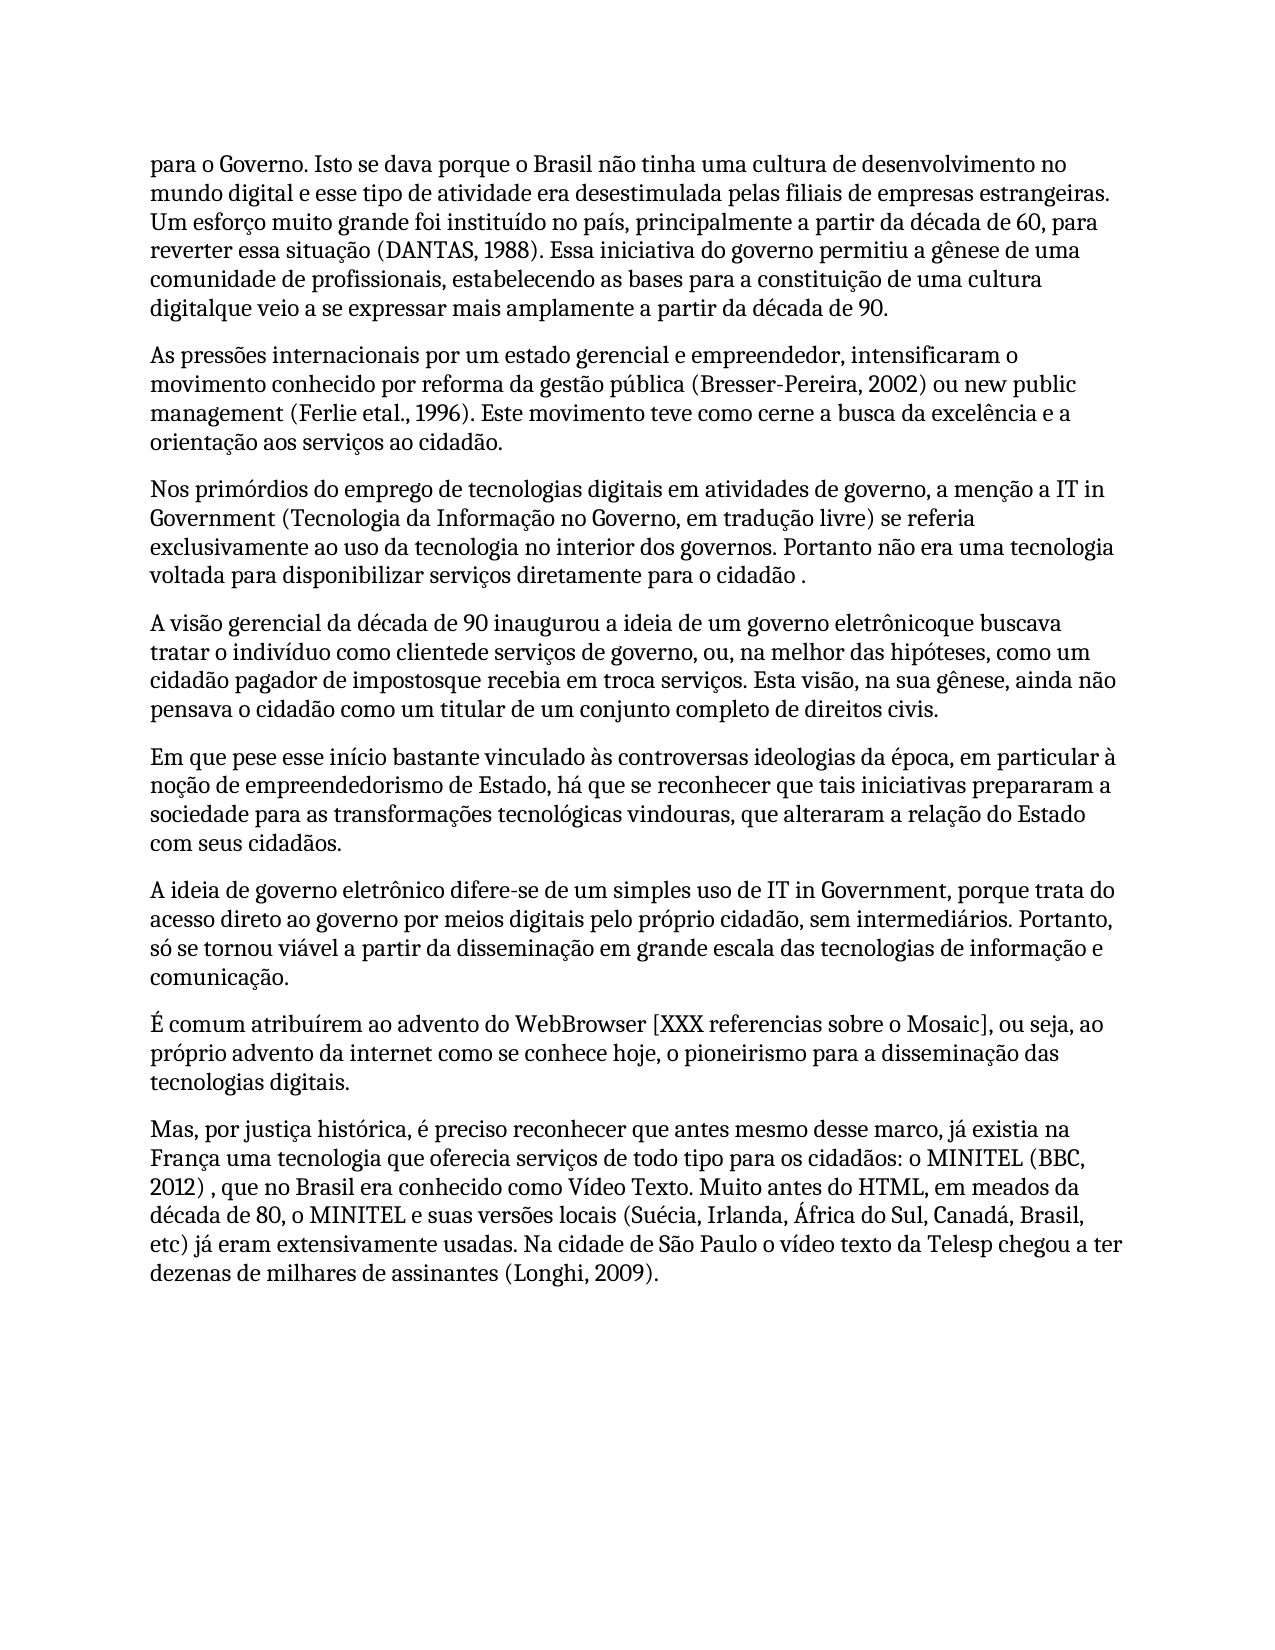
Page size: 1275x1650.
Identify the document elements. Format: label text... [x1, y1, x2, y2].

text Mas, por justiça histórica, é preciso reconhecer que antes mesmo desse marco, já existia na França uma tecnologia que oferecia serviços de todo tipo para os cidadãos: o MINITEL (BBC, 2012) , que no Brasil era conhecido como Vídeo Texto. Muito antes do HTML, em meados da década de 80, o MINITEL e suas versões locais (Suécia, Irlanda, África do Sul, Canadá, Brasil, etc) já eram extensivamente usadas. Na cidade de São Paulo o vídeo texto da Telesp chegou a ter dezenas de milhares de assinantes (Longhi, 2009). [150, 1115, 1125, 1287]
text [150, 150, 1125, 322]
text É comum atribuírem ao advento do WebBrowser [XXX referencias sobre o Mosaic], ou seja, ao próprio advento da internet como se conhece hoje, o pioneirismo para a disseminação das tecnologias digitais. [150, 1010, 1125, 1096]
text Em que pese esse início bastante vinculado às controversas ideologias da época, em particular à noção de empreendedorismo de Estado, há que se reconhecer que tais iniciativas prepararam a sociedade para as transformações tecnológicas vindouras, que alteraram a relação do Estado com seus cidadãos. [150, 742, 1125, 857]
text As pressões internacionais por um estado gerencial e empreendedor, intensificaram o movimento conhecido por reforma da gestão pública (Bresser-Pereira, 2002) ou new public management (Ferlie etal., 1996). Este movimento teve como cerne a busca da excelência e a orientação aos serviços ao cidadão. [150, 341, 1125, 456]
text Nos primórdios do emprego de tecnologias digitais em atividades de governo, a menção a IT in Government (Tecnologia da Informação no Governo, em tradução livre) se referia exclusivamente ao uso da tecnologia no interior dos governos. Portanto não era uma tecnologia voltada para disponibilizar serviços diretamente para o cidadão . [150, 475, 1125, 590]
text A visão gerencial da década de 90 inaugurou a ideia de um governo eletrônicoque buscava tratar o indivíduo como clientede serviços de governo, ou, na melhor das hipóteses, como um cidadão pagador de impostosque recebia em troca serviços. Esta visão, na sua gênese, ainda não pensava o cidadão como um titular de um conjunto completo de direitos civis. [150, 609, 1125, 724]
text A ideia de governo eletrônico difere-se de um simples uso de IT in Government, porque trata do acesso direto ao governo por meios digitais pelo próprio cidadão, sem intermediários. Portanto, só se tornou viável a partir da disseminação em grande escala das tecnologias de informação e comunicação. [150, 876, 1125, 991]
